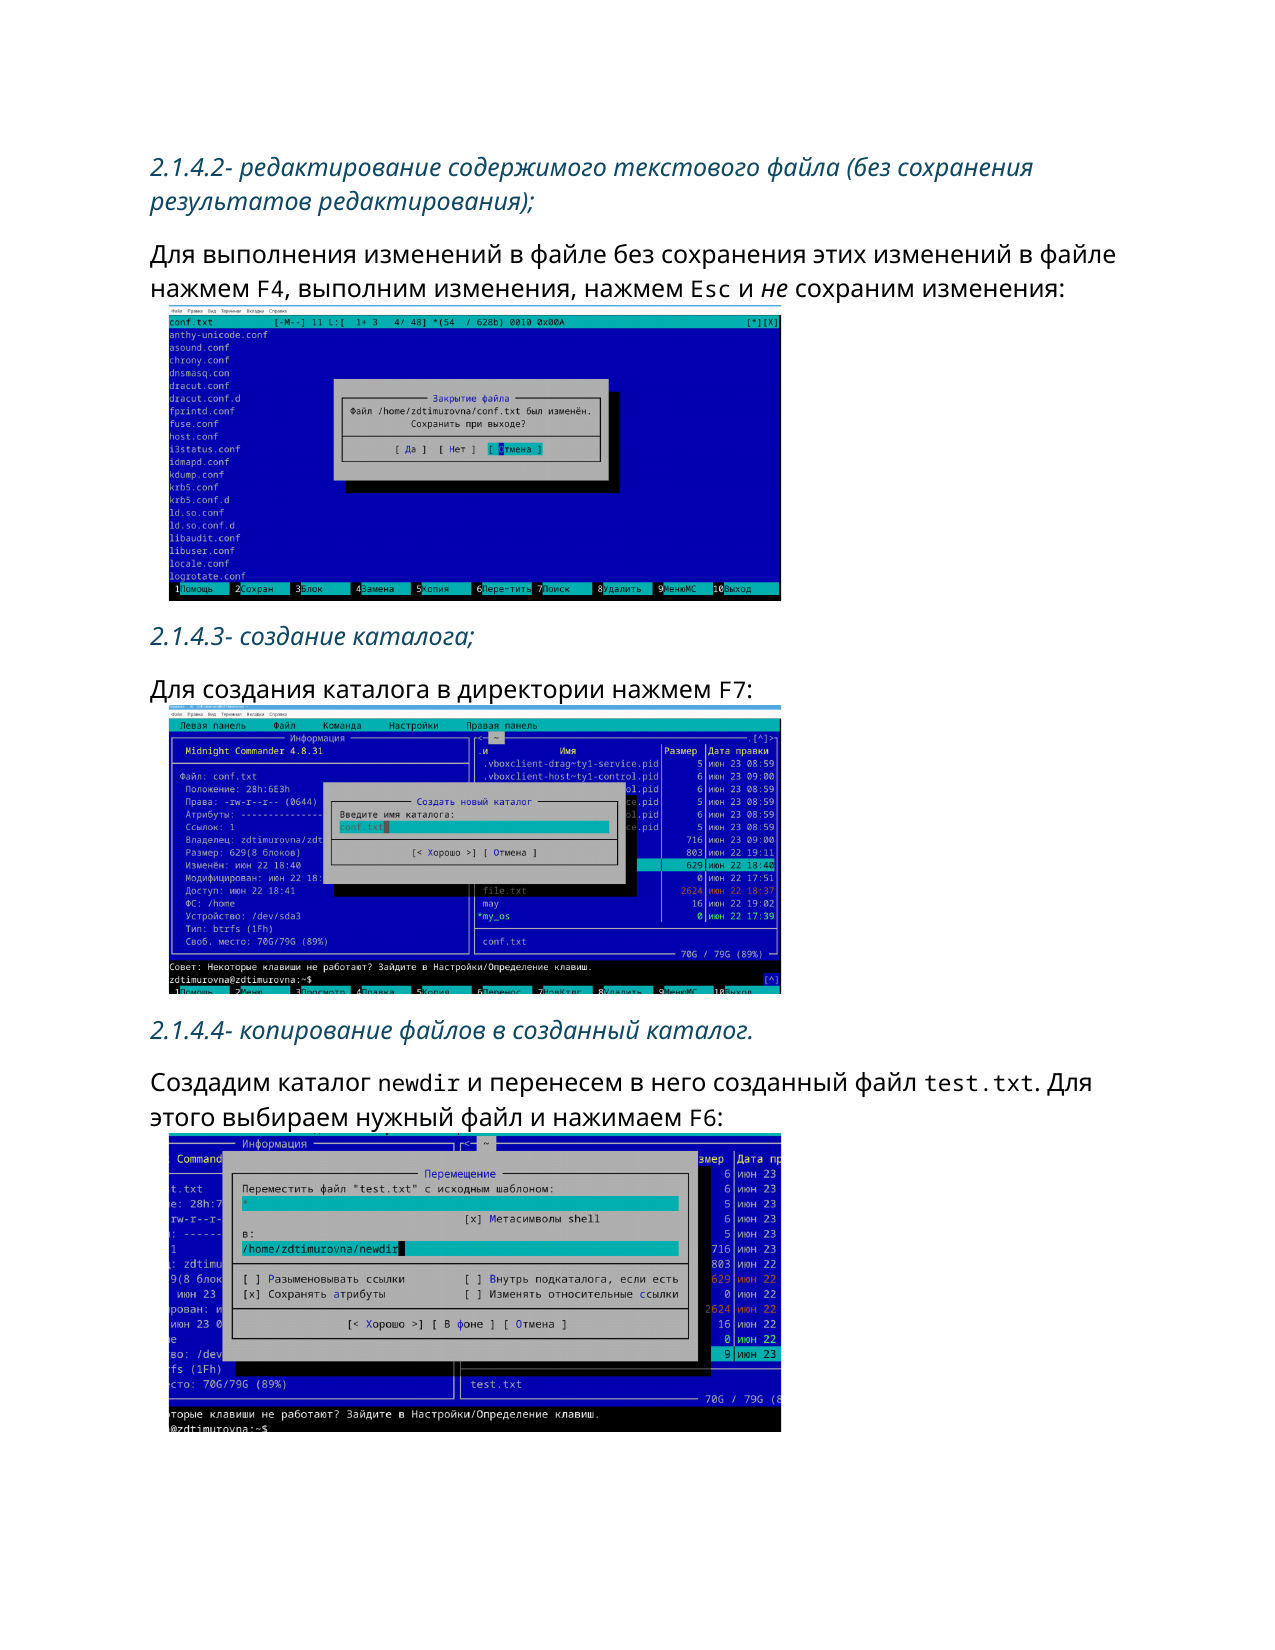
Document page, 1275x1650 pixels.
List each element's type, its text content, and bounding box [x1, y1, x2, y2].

picture [168, 705, 782, 994]
subtitle 2.1.4.4 - копирование файлов в созданный каталог. [150, 1012, 1125, 1046]
subtitle 2.1.4.3 - создание каталога; [150, 619, 1125, 653]
subtitle 2.1.4.2 - редактирование содержимого текстового файла (без сохранения результатов редактирования); [150, 150, 1125, 218]
picture [168, 1133, 782, 1432]
picture [168, 305, 782, 601]
